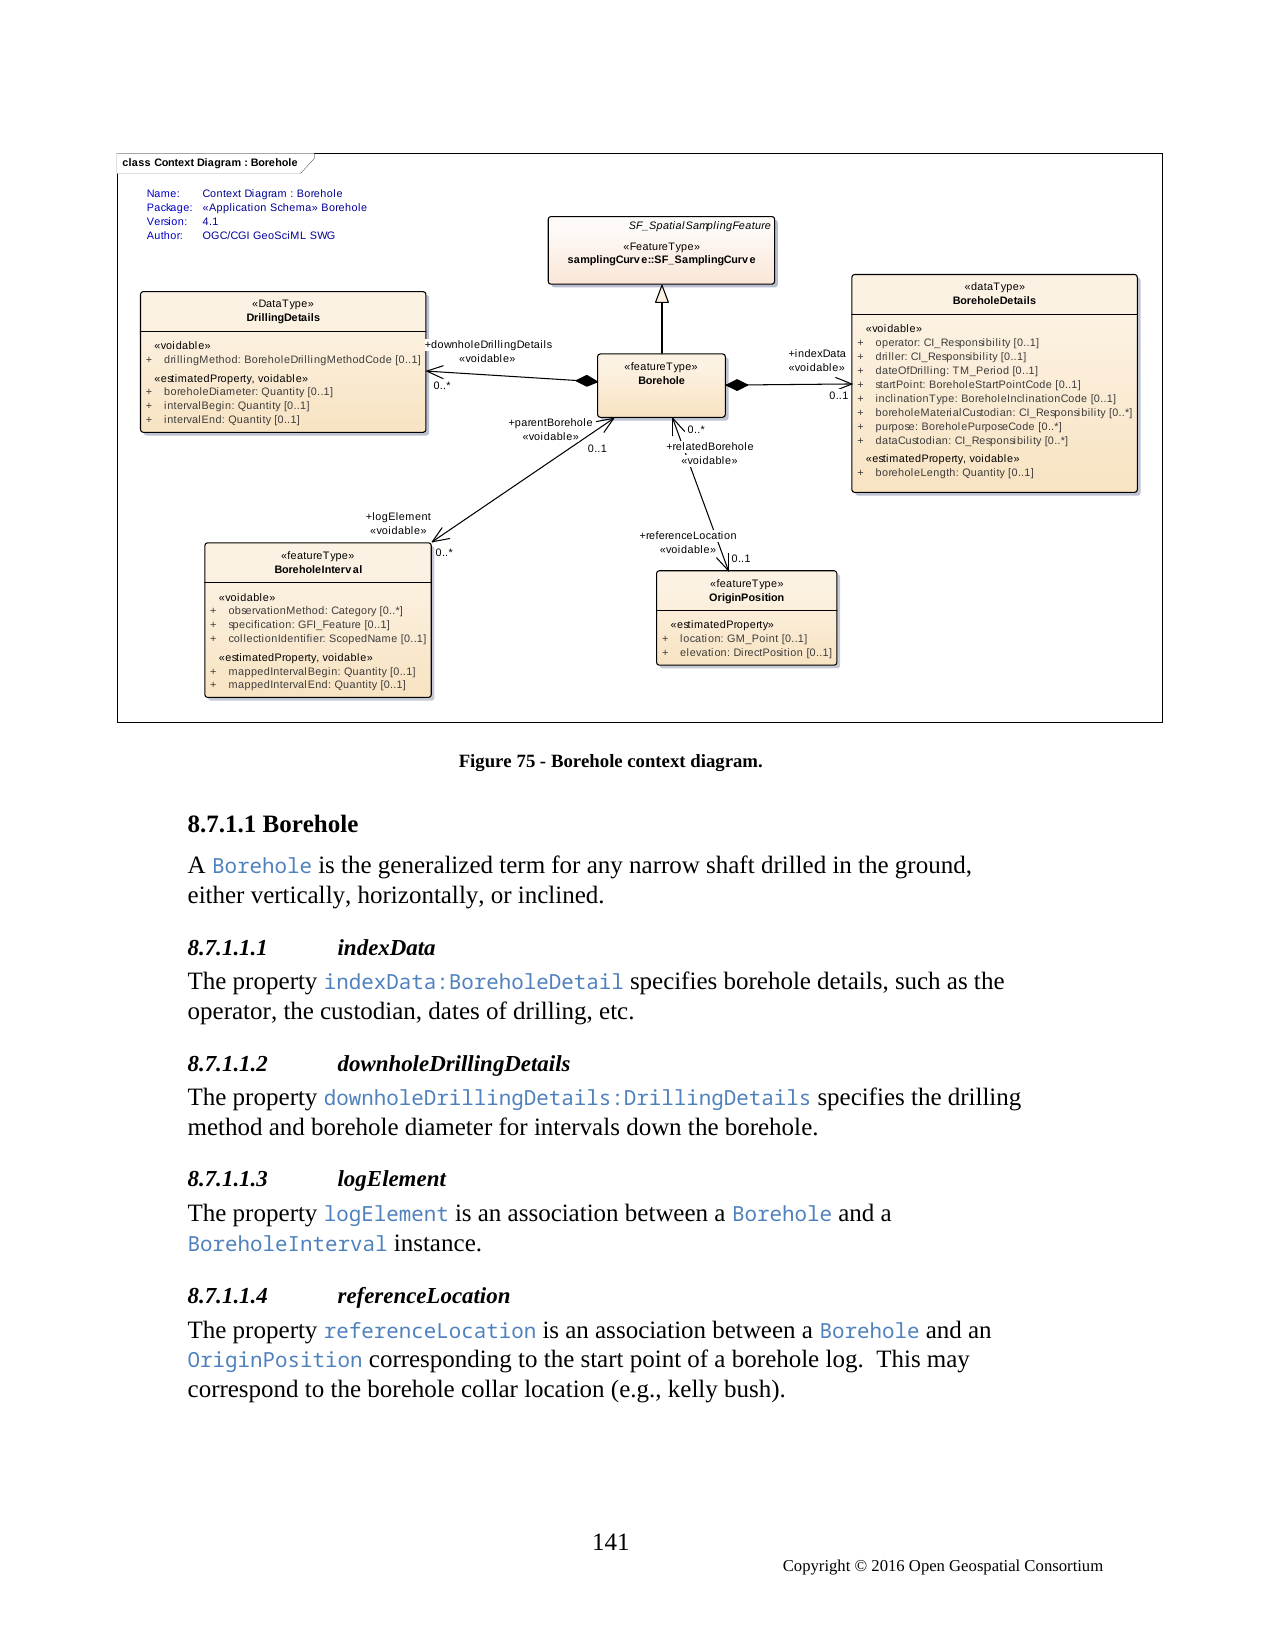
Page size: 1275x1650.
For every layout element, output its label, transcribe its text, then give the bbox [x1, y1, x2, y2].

text Figure 75 - Borehole context diagram. [187, 750, 1034, 772]
subtitle Borehole [187, 809, 1034, 838]
text The property downholeDrillingDetails:DrillingDetails specifies the drilling method and borehole diameter for intervals down the borehole. [187, 1082, 1034, 1141]
subtitle referenceLocation [187, 1282, 1034, 1308]
text The property logElement is an association between a Borehole and a BoreholeInterval instance. [187, 1198, 1034, 1257]
subtitle logElement [187, 1166, 1034, 1192]
text The property referenceLocation is an association between a Borehole and an OriginPosition corresponding to the start point of a borehole log. This may correspond to the borehole collar location (e.g., kelly bush). [187, 1315, 1034, 1402]
subtitle downholeDrillingDetails [187, 1050, 1034, 1076]
subtitle indexData [187, 934, 1034, 960]
text A Borehole is the generalized term for any narrow shaft drilled in the ground, either vertically, horizontally, or inclined. [187, 851, 1034, 909]
text The property indexData:BoreholeDetail specifies borehole details, such as the operator, the custodian, dates of drilling, etc. [187, 966, 1034, 1025]
